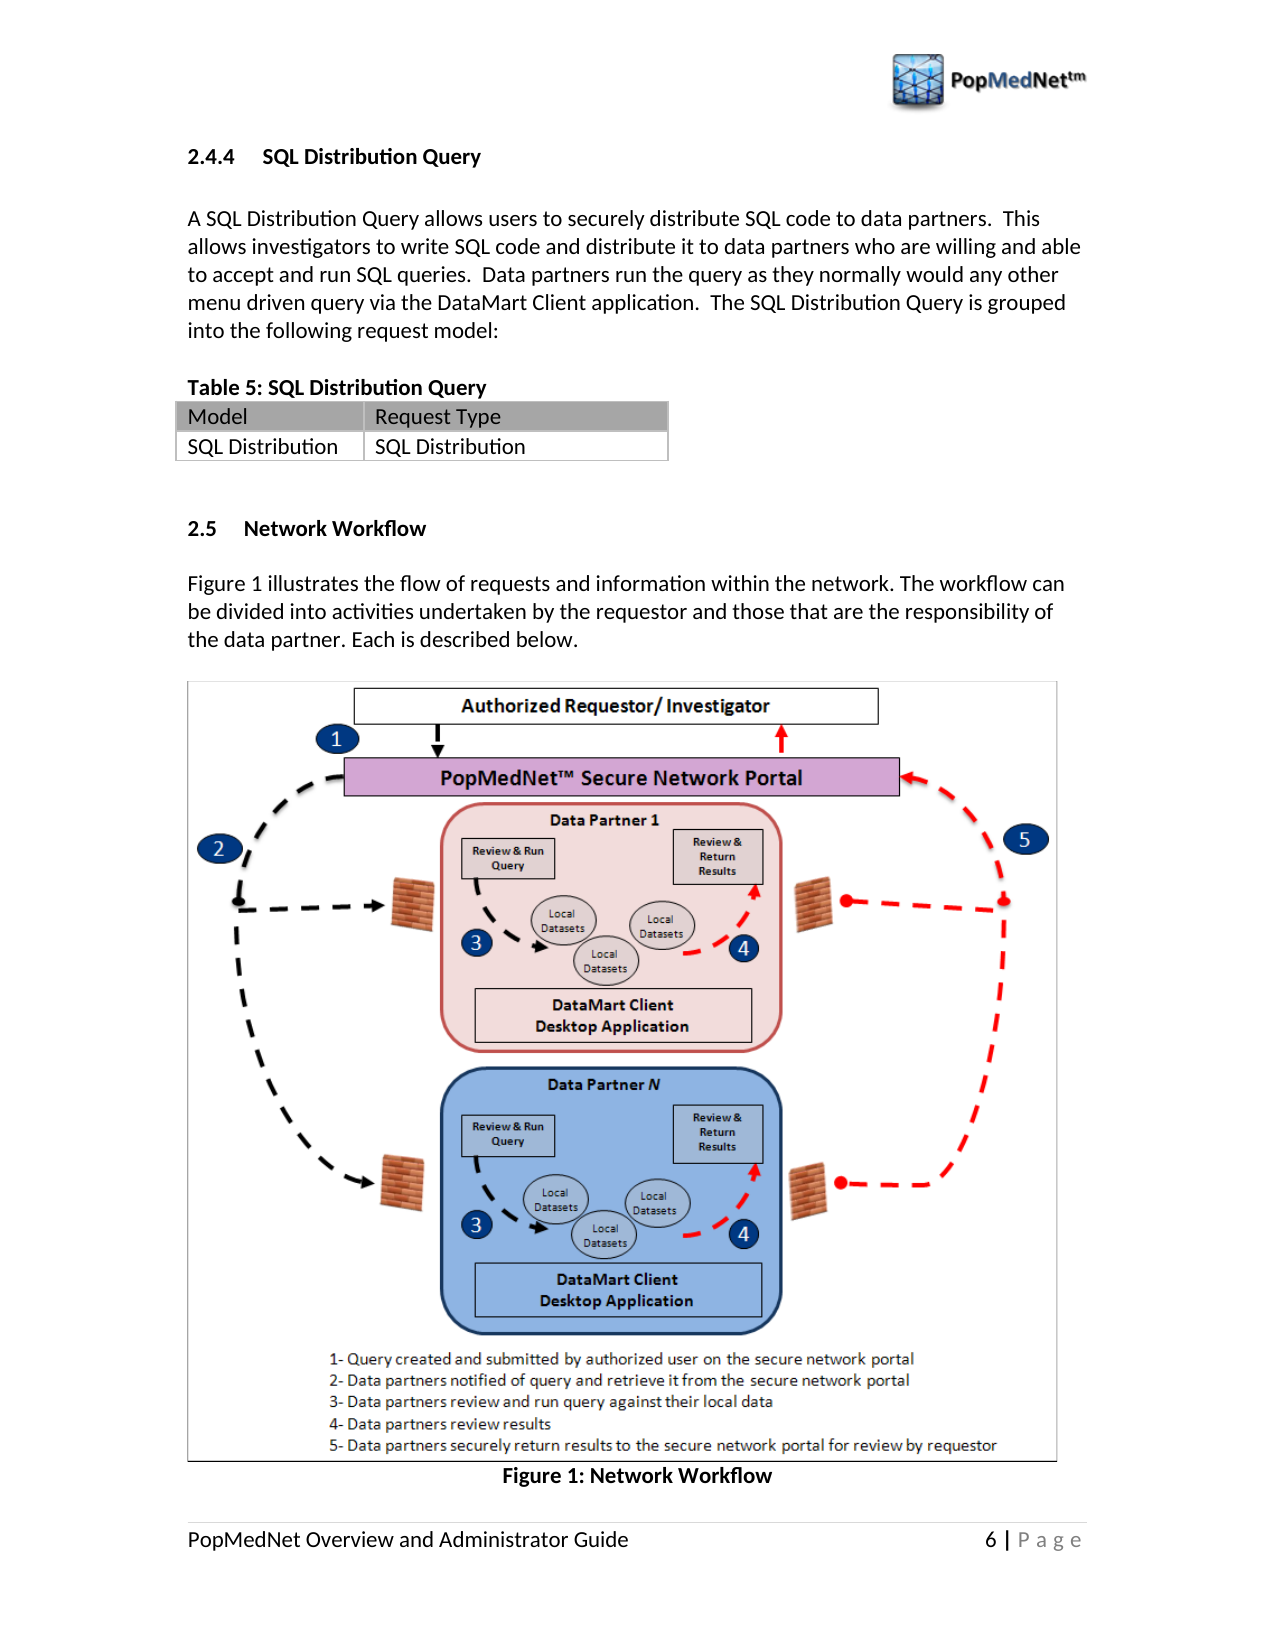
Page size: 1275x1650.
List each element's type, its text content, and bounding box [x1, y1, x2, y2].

picture [886, 54, 1088, 115]
text Figure 1 illustrates the flow of requests and information within the network. The workflow can be divided into activities undertaken by the requestor and those that are the responsibility of the data partner. Each is described below. [187, 569, 1087, 653]
subtitle SQL Distribution Query [187, 142, 1087, 170]
table_cell SQL Distribution [177, 432, 363, 460]
text A SQL Distribution Query allows users to securely distribute SQL code to data partners. This allows investigators to write SQL code and distribute it to data partners who are willing and able to accept and run SQL queries. Data partners run the query as they normally would any other menu driven query via the DataMart Client application. The SQL Distribution Query is grouped into the following request model: [187, 204, 1087, 344]
table_header Request Type [365, 402, 667, 430]
table_header Model [177, 402, 363, 430]
picture [187, 681, 1058, 1462]
table_cell SQL Distribution [365, 432, 667, 460]
subtitle Network Workflow [187, 514, 1087, 542]
